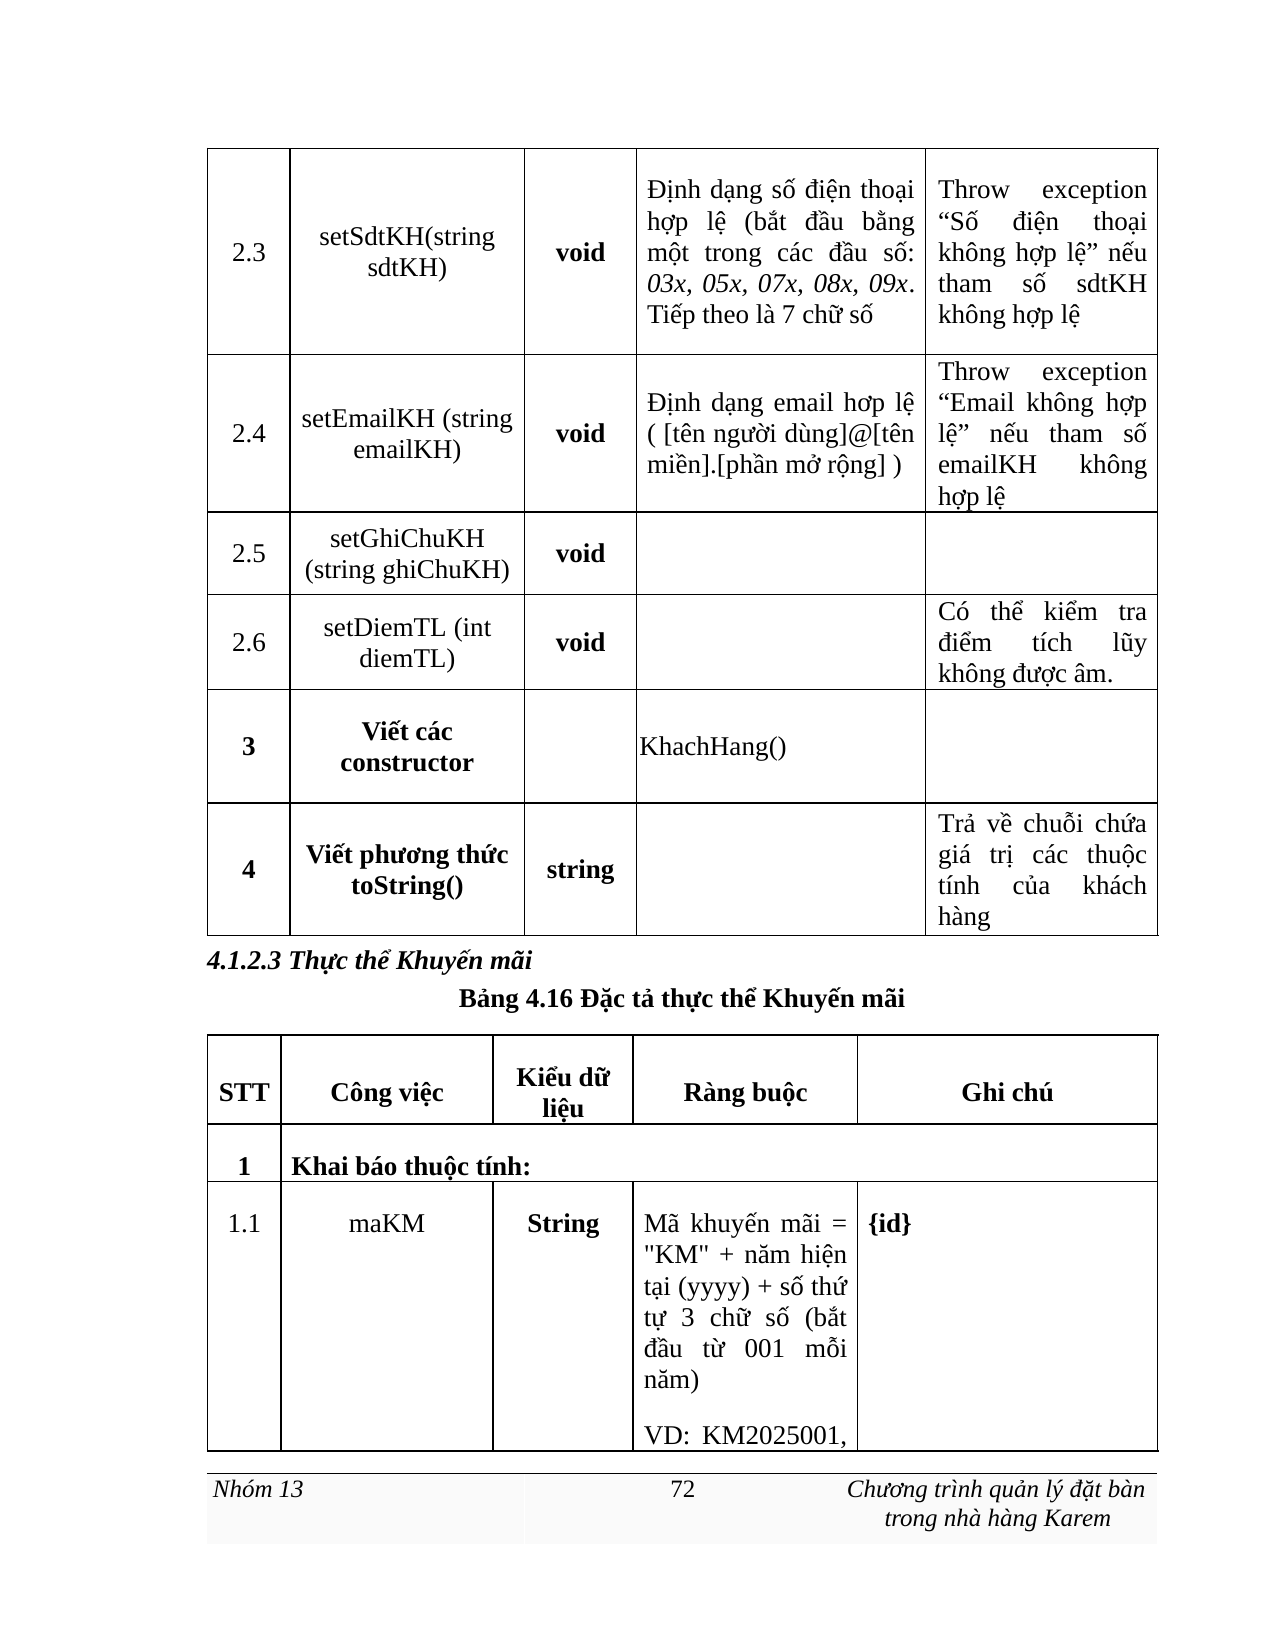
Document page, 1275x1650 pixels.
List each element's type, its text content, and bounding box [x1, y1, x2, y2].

table_cell setDiemTL (int diemTL) [291, 595, 524, 689]
table_cell [637, 513, 925, 594]
table_cell Khai báo thuộc tính: [282, 1125, 1157, 1181]
table_cell void [525, 513, 636, 594]
table_cell 2.3 [208, 149, 289, 354]
table_cell void [525, 355, 636, 511]
table_cell setSdtKH(string sdtKH) [291, 149, 524, 354]
table_header Ràng buộc [634, 1036, 857, 1123]
table_cell [525, 690, 636, 802]
table_cell setGhiChuKH (string ghiChuKH) [291, 513, 524, 594]
table_cell maKM [282, 1182, 492, 1450]
table_cell 3 [208, 690, 289, 802]
table_cell Throw exception “Số điện thoại không hợp lệ” nếu tham số sdtKH không hợp lệ [926, 149, 1157, 354]
table_cell Viết các constructor [291, 690, 524, 802]
table_cell [926, 690, 1157, 802]
table_cell [637, 595, 925, 689]
table_header Kiểu dữ liệu [494, 1036, 632, 1123]
table_cell KhachHang() [637, 690, 925, 802]
subtitle Thực thể Khuyến mãi [207, 944, 1157, 976]
table_cell 1 [208, 1125, 280, 1181]
table_cell setEmailKH (string emailKH) [291, 355, 524, 511]
table_cell 1.1 [208, 1182, 280, 1450]
table_header STT [208, 1036, 280, 1123]
table_cell Định dạng email hơp lệ ( [tên người dùng]@[tên miền].[phần mở rộng] ) [637, 355, 925, 511]
table_cell Throw exception “Email không hợp lệ” nếu tham số emailKH không hợp lệ [926, 355, 1157, 511]
table_cell String [494, 1182, 632, 1450]
table_cell string [525, 804, 636, 934]
table_header Ghi chú [858, 1036, 1157, 1123]
table_cell void [525, 149, 636, 354]
table_cell 2.5 [208, 513, 289, 594]
table_cell {id} [858, 1182, 1157, 1450]
table_cell 2.4 [208, 355, 289, 511]
table_cell Viết phương thức toString() [291, 804, 524, 934]
table_cell 4 [208, 804, 289, 934]
table_cell [637, 804, 925, 934]
table_cell Trả về chuỗi chứa giá trị các thuộc tính của khách hàng [926, 804, 1157, 934]
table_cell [634, 1182, 857, 1450]
table_cell 2.6 [208, 595, 289, 689]
table_header Công việc [282, 1036, 492, 1123]
table_cell Có thể kiểm tra điểm tích lũy không được âm. [926, 595, 1157, 689]
table_cell [926, 513, 1157, 594]
table_cell Định dạng số điện thoại hợp lệ (bắt đầu bằng một trong các đầu số: 03x, 05x, 07x, 08x, 09x. Tiếp theo là 7 chữ số [637, 149, 925, 354]
table_cell void [525, 595, 636, 689]
